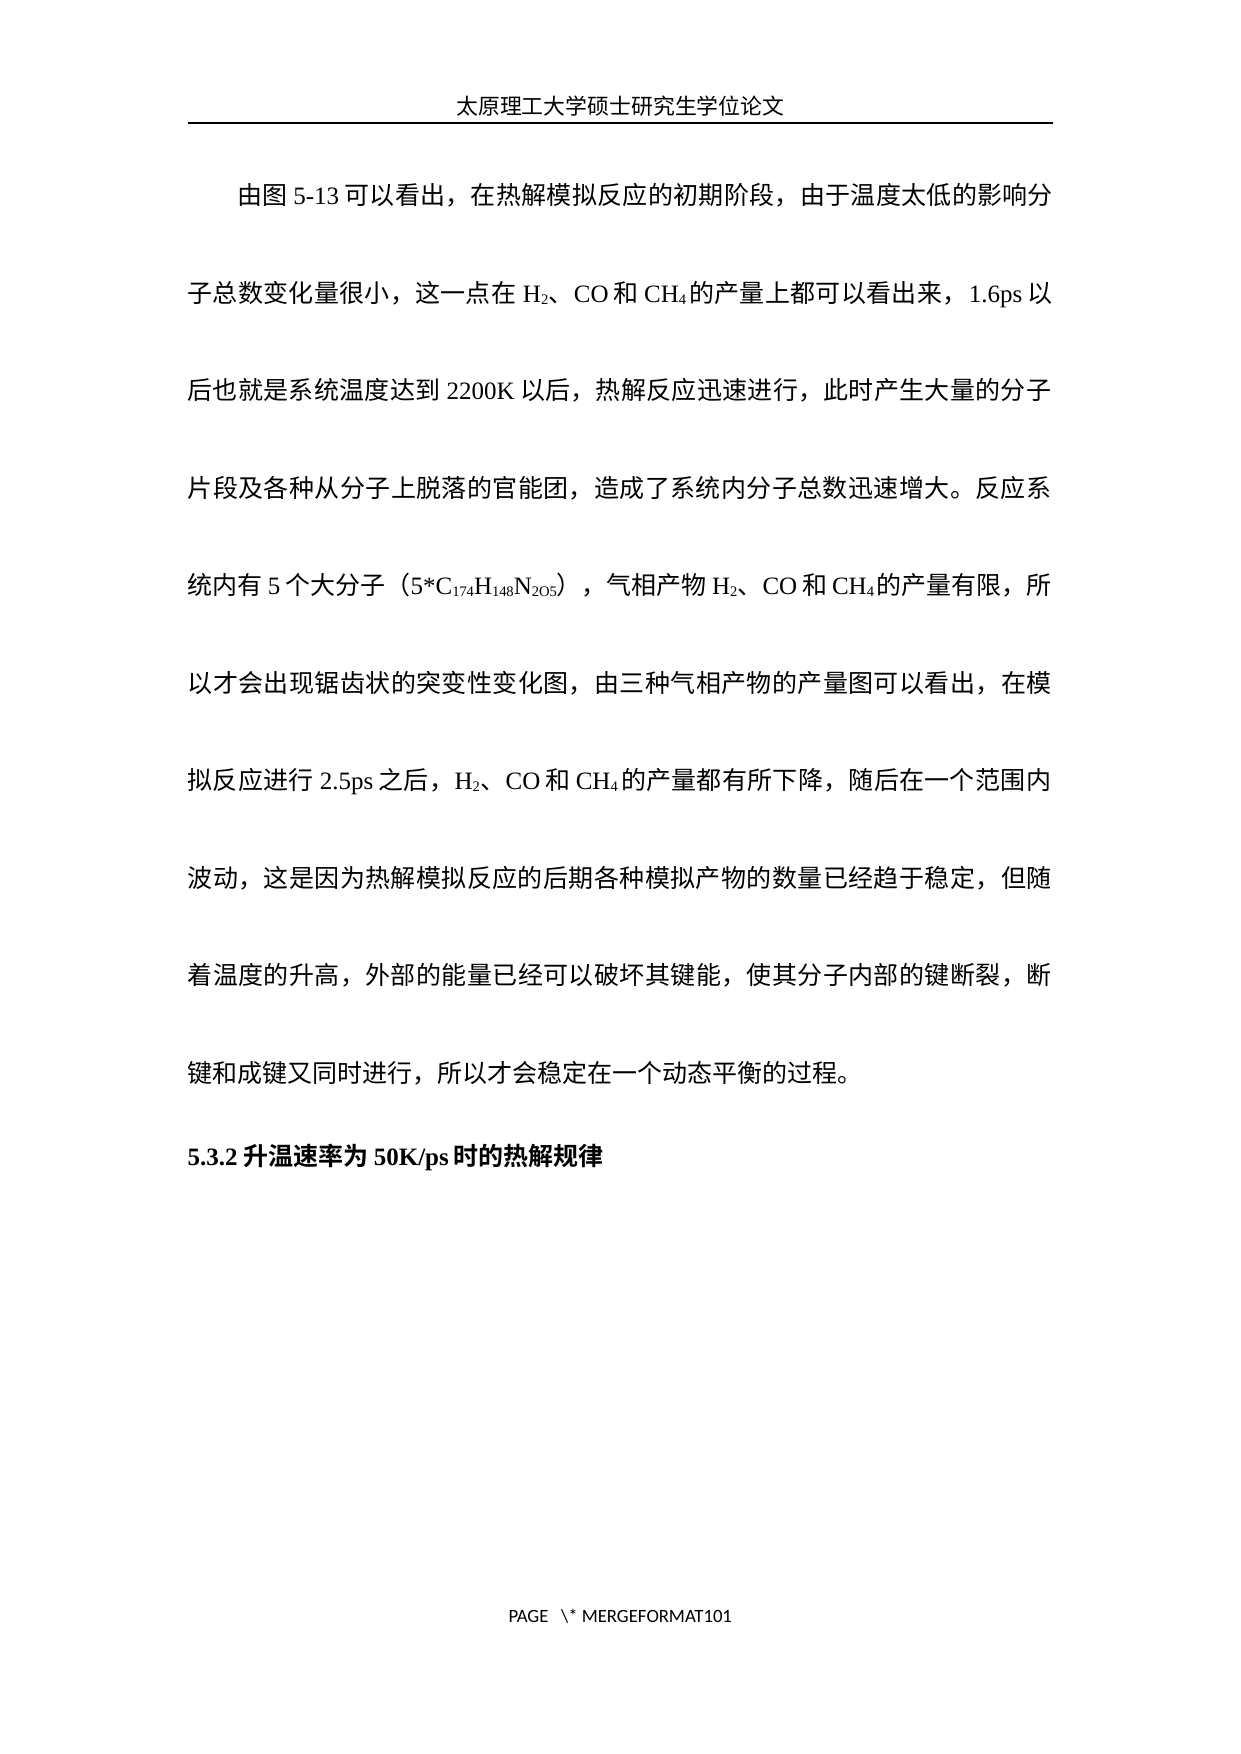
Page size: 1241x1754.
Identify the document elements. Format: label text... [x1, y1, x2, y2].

text 由图5-13可以看出，在热解模拟反应的初期阶段，由于温度太低的影响分子总数变化量很小，这一点在H2、CO和CH4的产量上都可以看出来，1.6ps以后也就是系统温度达到2200K以后，热解反应迅速进行，此时产生大量的分子片段及各种从分子上脱落的官能团，造成了系统内分子总数迅速增大。反应系统内有5个大分子（5*C174H148N2O5），气相产物H2、CO和CH4的产量有限，所以才会出现锯齿状的突变性变化图，由三种气相产物的产量图可以看出，在模拟反应进行2.5ps之后，H2、CO和CH4的产量都有所下降，随后在一个范围内波动，这是因为热解模拟反应的后期各种模拟产物的数量已经趋于稳定，但随着温度的升高，外部的能量已经可以破坏其键能，使其分子内部的键断裂，断键和成键又同时进行，所以才会稳定在一个动态平衡的过程。 [187, 161, 1053, 1104]
text 5.3.2 升温速率为50K/ps时的热解规律 [187, 1122, 1053, 1187]
